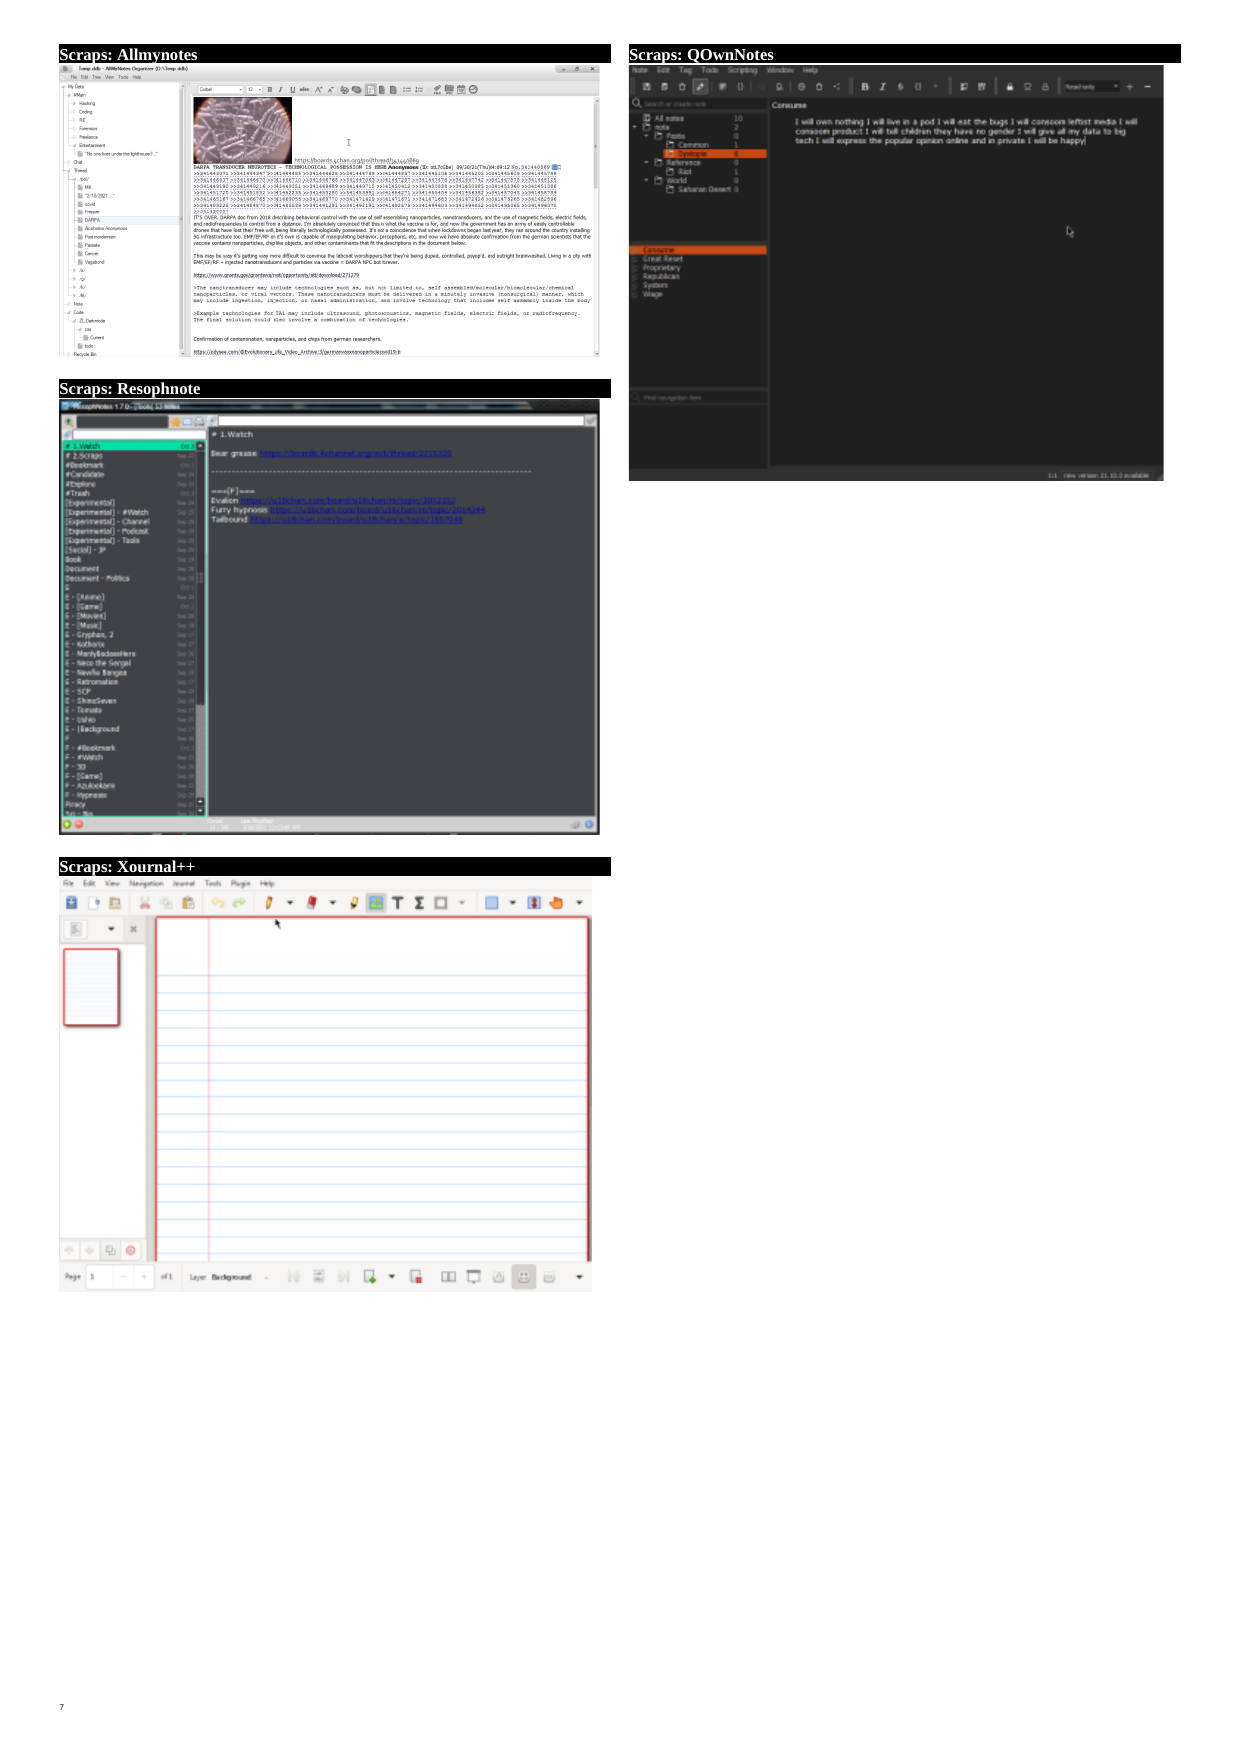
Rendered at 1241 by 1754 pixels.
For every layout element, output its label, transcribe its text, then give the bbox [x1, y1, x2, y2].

subtitle Scraps: Xournal++ [59, 857, 611, 876]
picture [59, 65, 600, 357]
subtitle Scraps: Allmynotes [59, 44, 611, 63]
picture [628, 65, 1164, 481]
picture [59, 399, 600, 835]
subtitle Scraps: Resophnote [59, 379, 611, 398]
subtitle Scraps: QOwnNotes [629, 44, 1181, 63]
picture [59, 877, 592, 1292]
